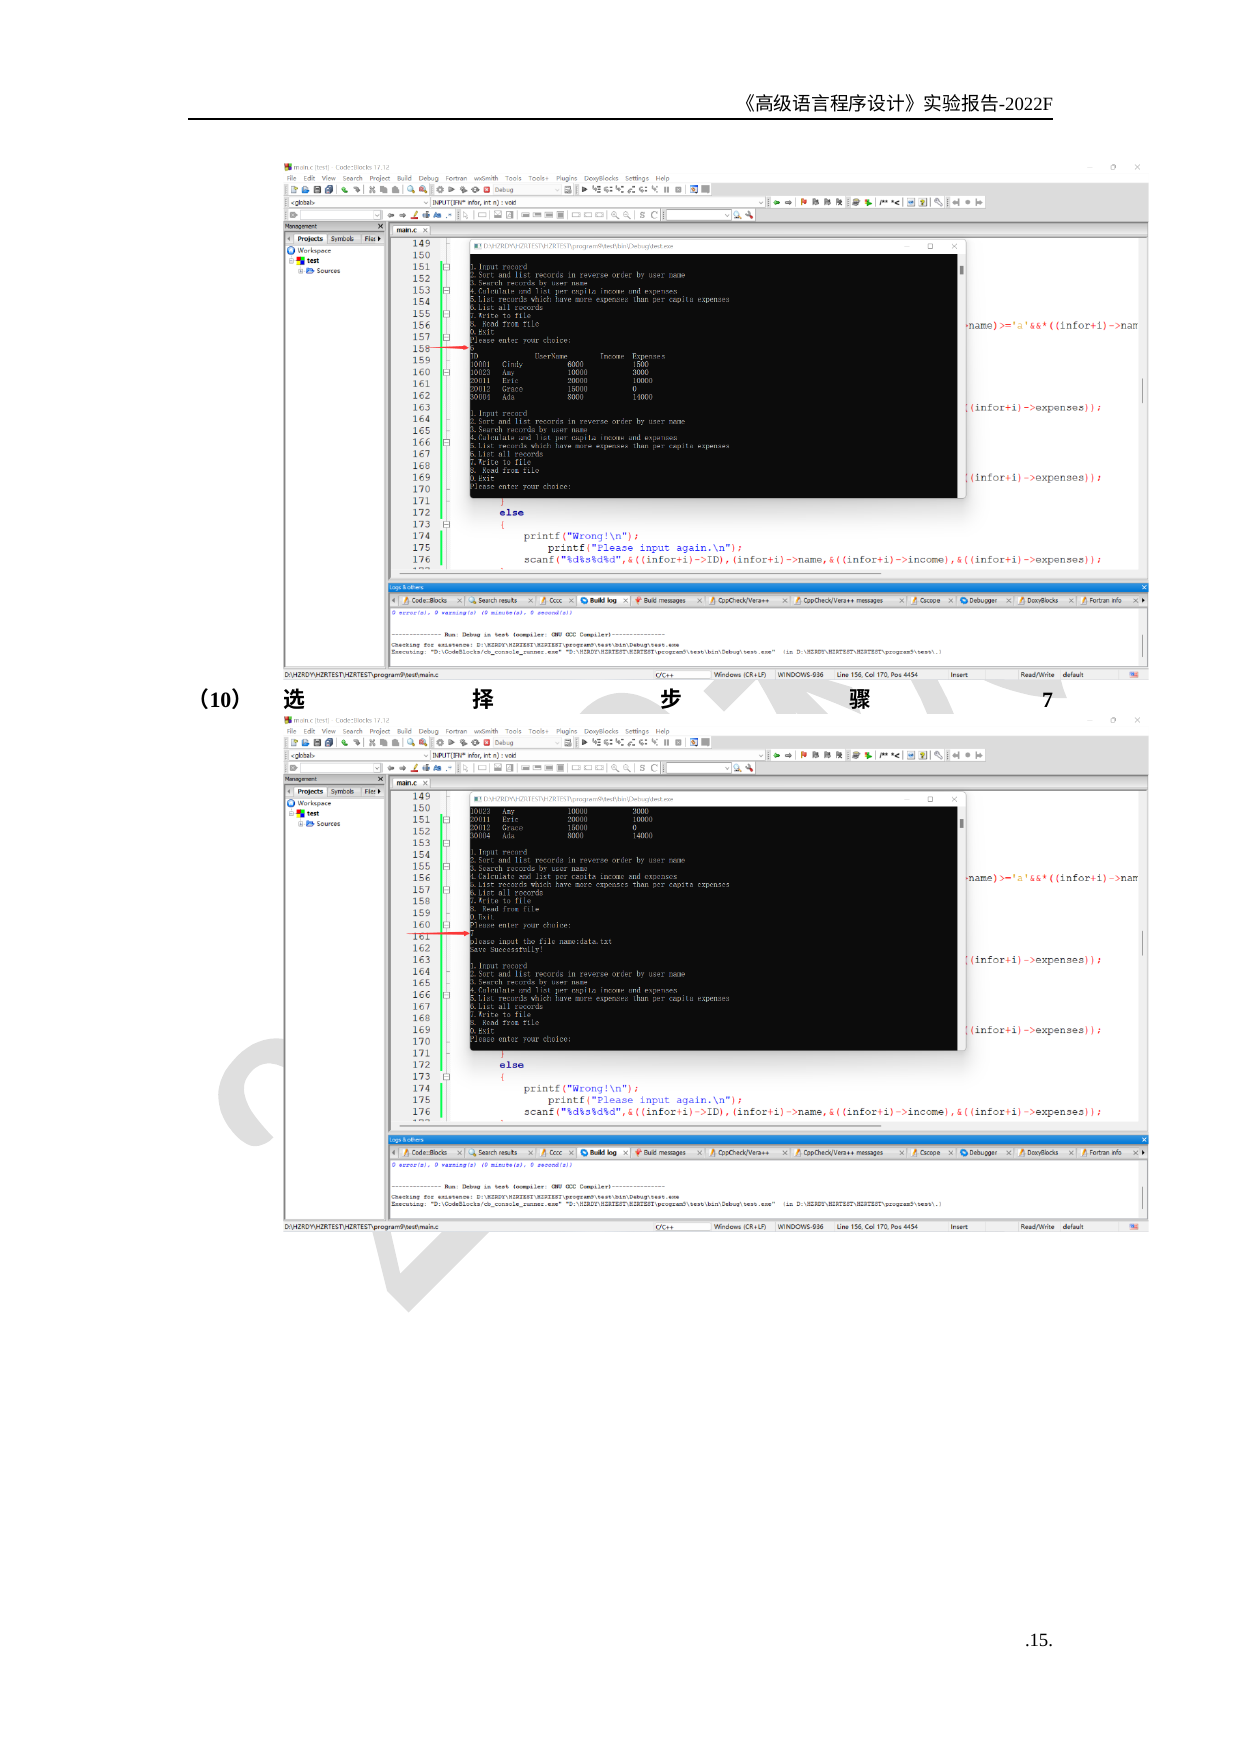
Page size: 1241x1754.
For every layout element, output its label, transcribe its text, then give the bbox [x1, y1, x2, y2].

picture [283, 714, 1149, 1232]
picture [283, 162, 1149, 680]
